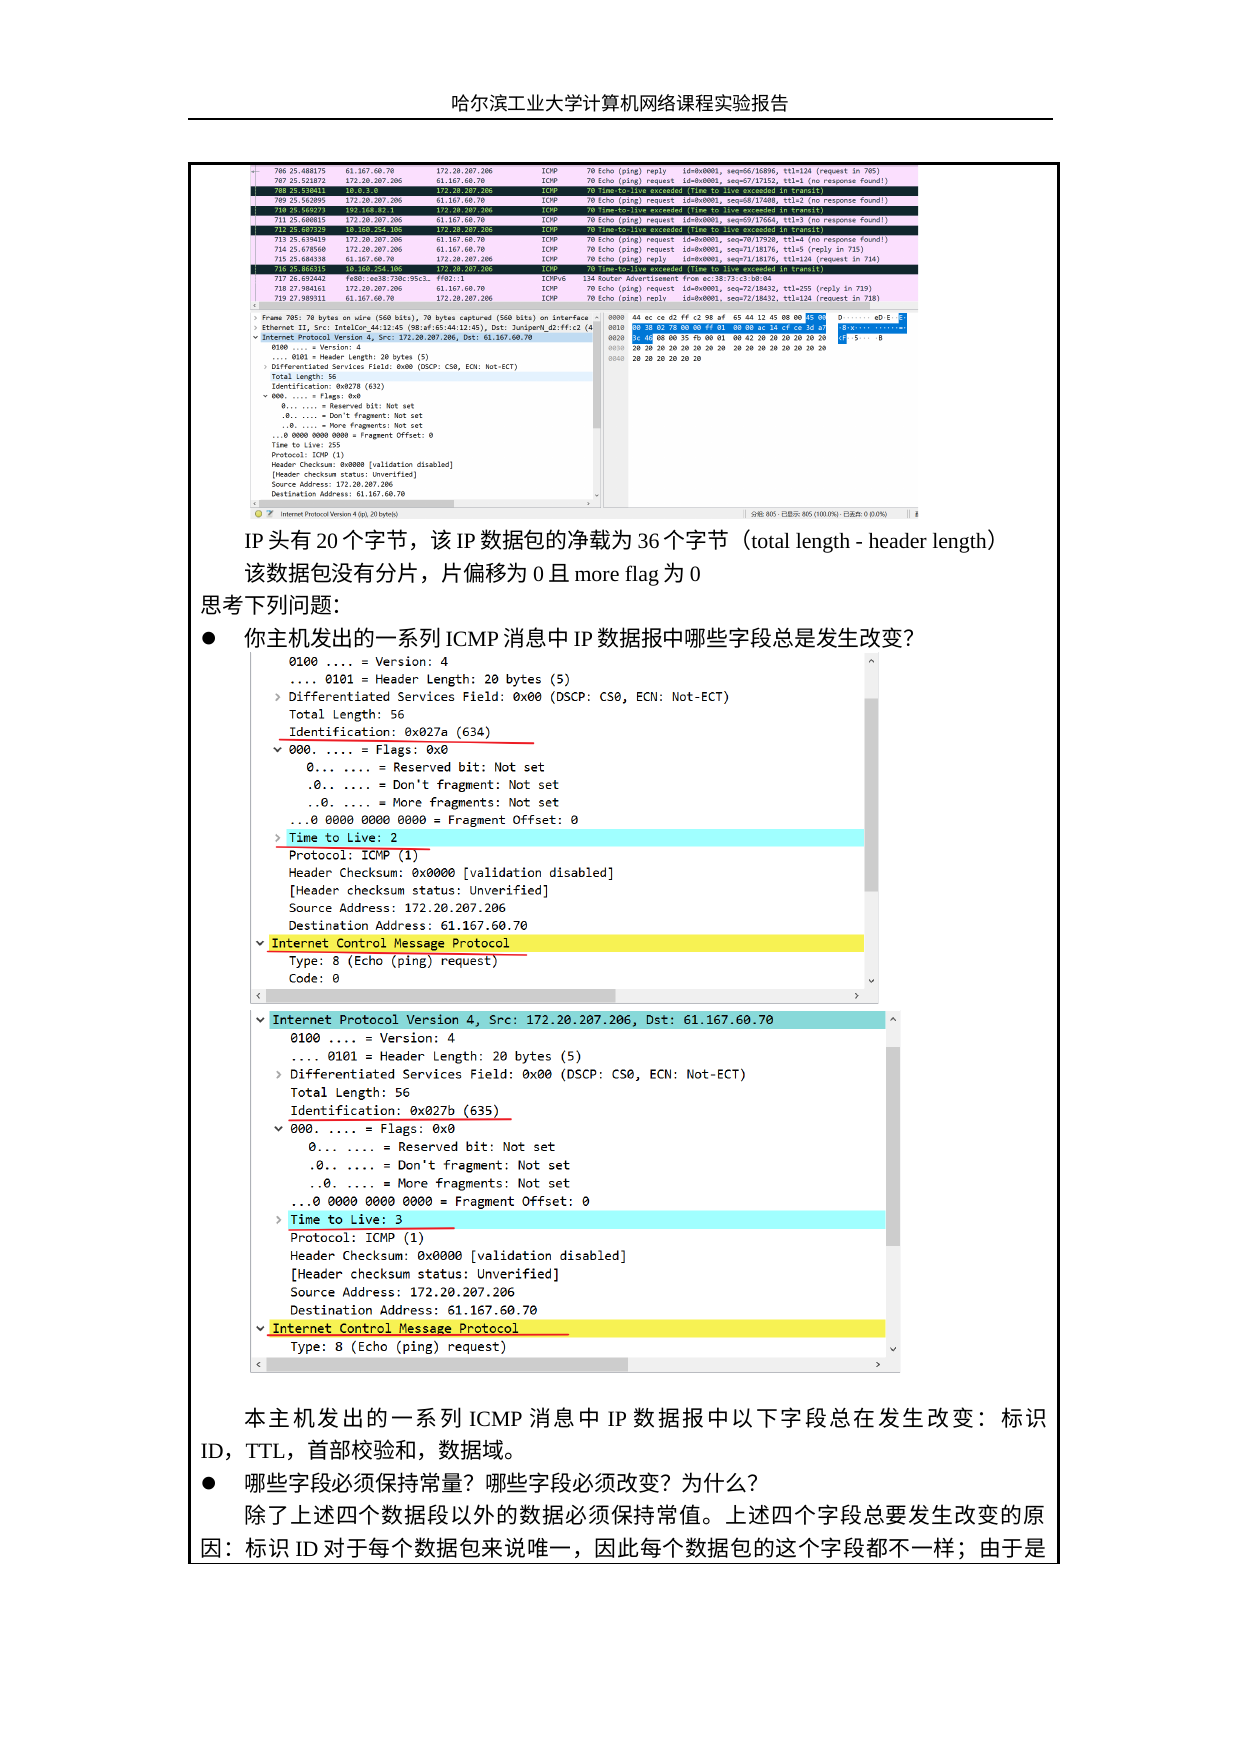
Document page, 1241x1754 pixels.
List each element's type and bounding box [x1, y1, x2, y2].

picture [250, 652, 879, 1004]
picture [250, 1010, 901, 1373]
picture [250, 165, 919, 519]
table_cell [191, 165, 1057, 1563]
